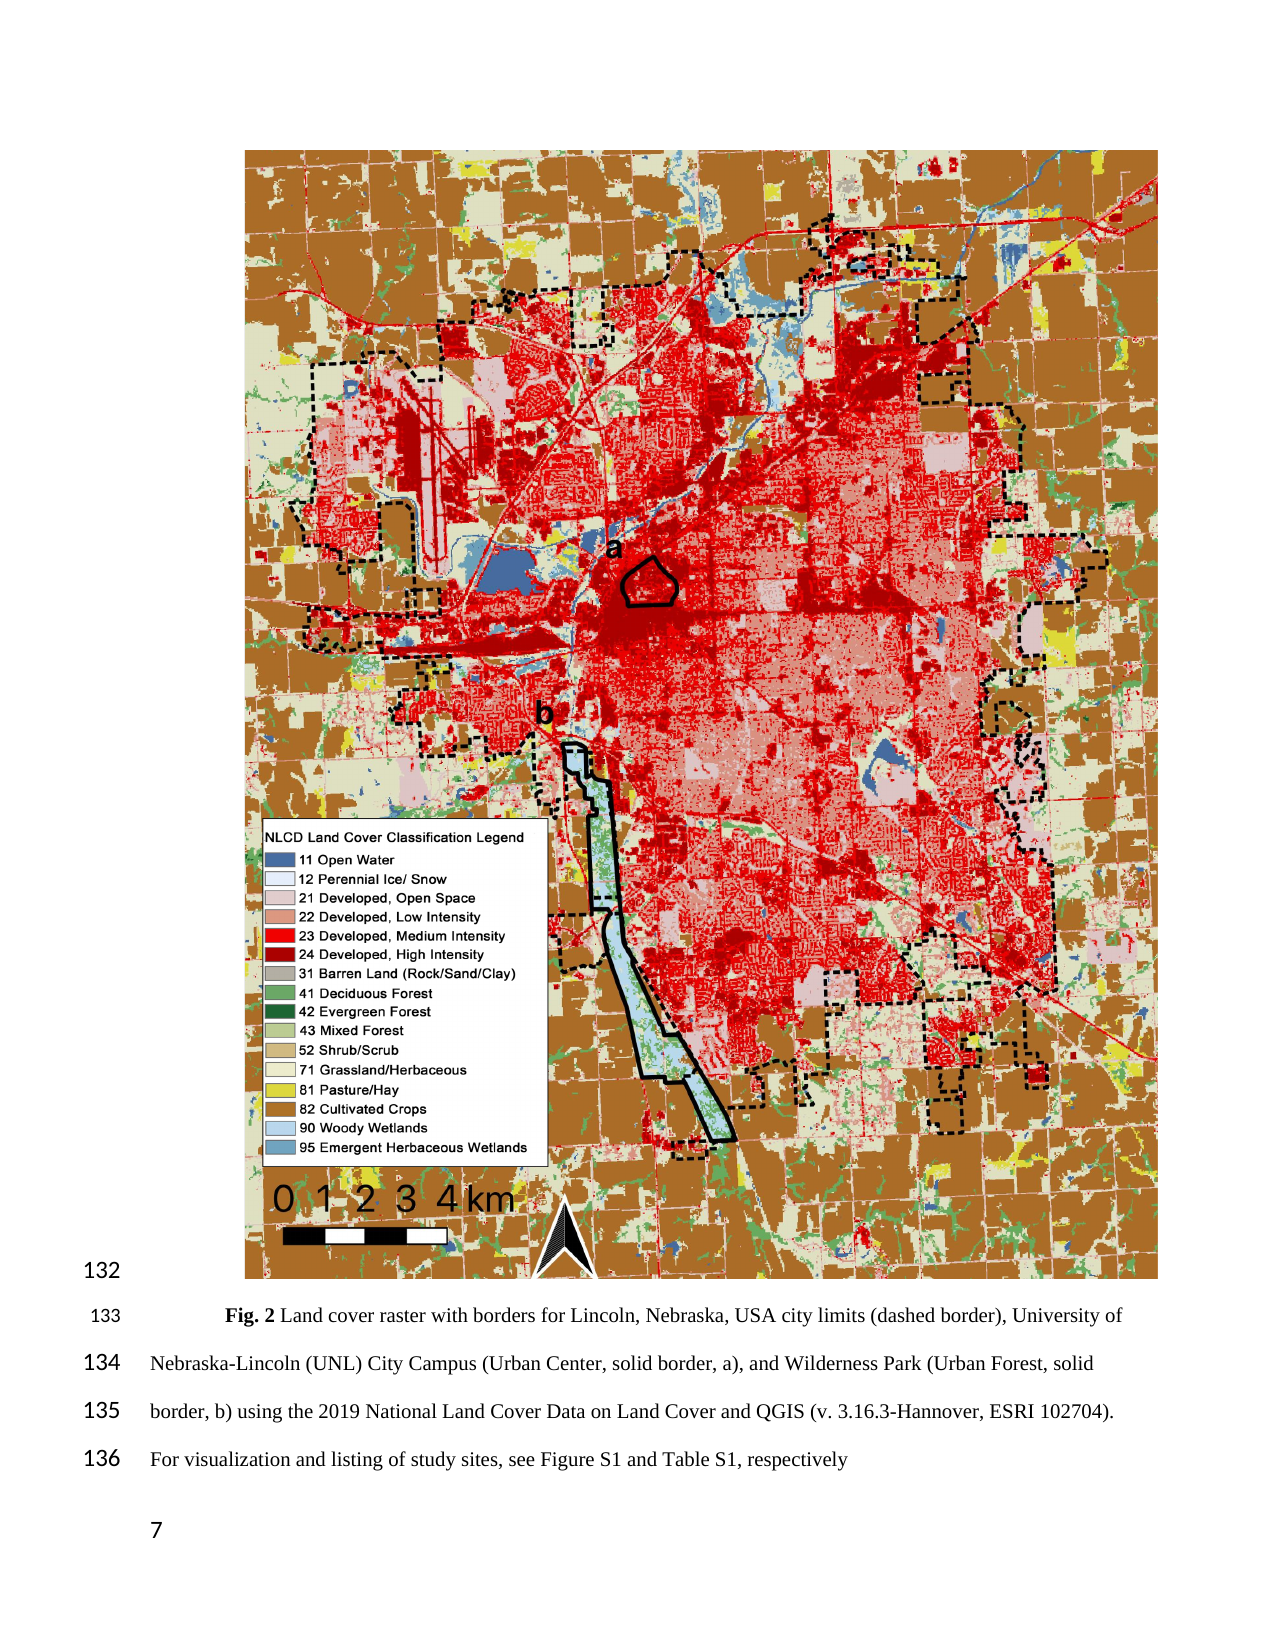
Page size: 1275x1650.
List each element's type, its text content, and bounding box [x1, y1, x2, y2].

text Fig. 2 Land cover raster with borders for Lincoln, Nebraska, USA city limits (dashed border), University of Nebraska-Lincoln (UNL) City Campus (Urban Center, solid border, a), and Wilderness Park (Urban Forest, solid border, b) using the 2019 National Land Cover Data on Land Cover and QGIS (v. 3.16.3-Hannover, ESRI 102704). For visualization and listing of study sites, see Figure S1 and Table S1, respectively [150, 1302, 1125, 1471]
picture [243, 150, 1159, 1279]
